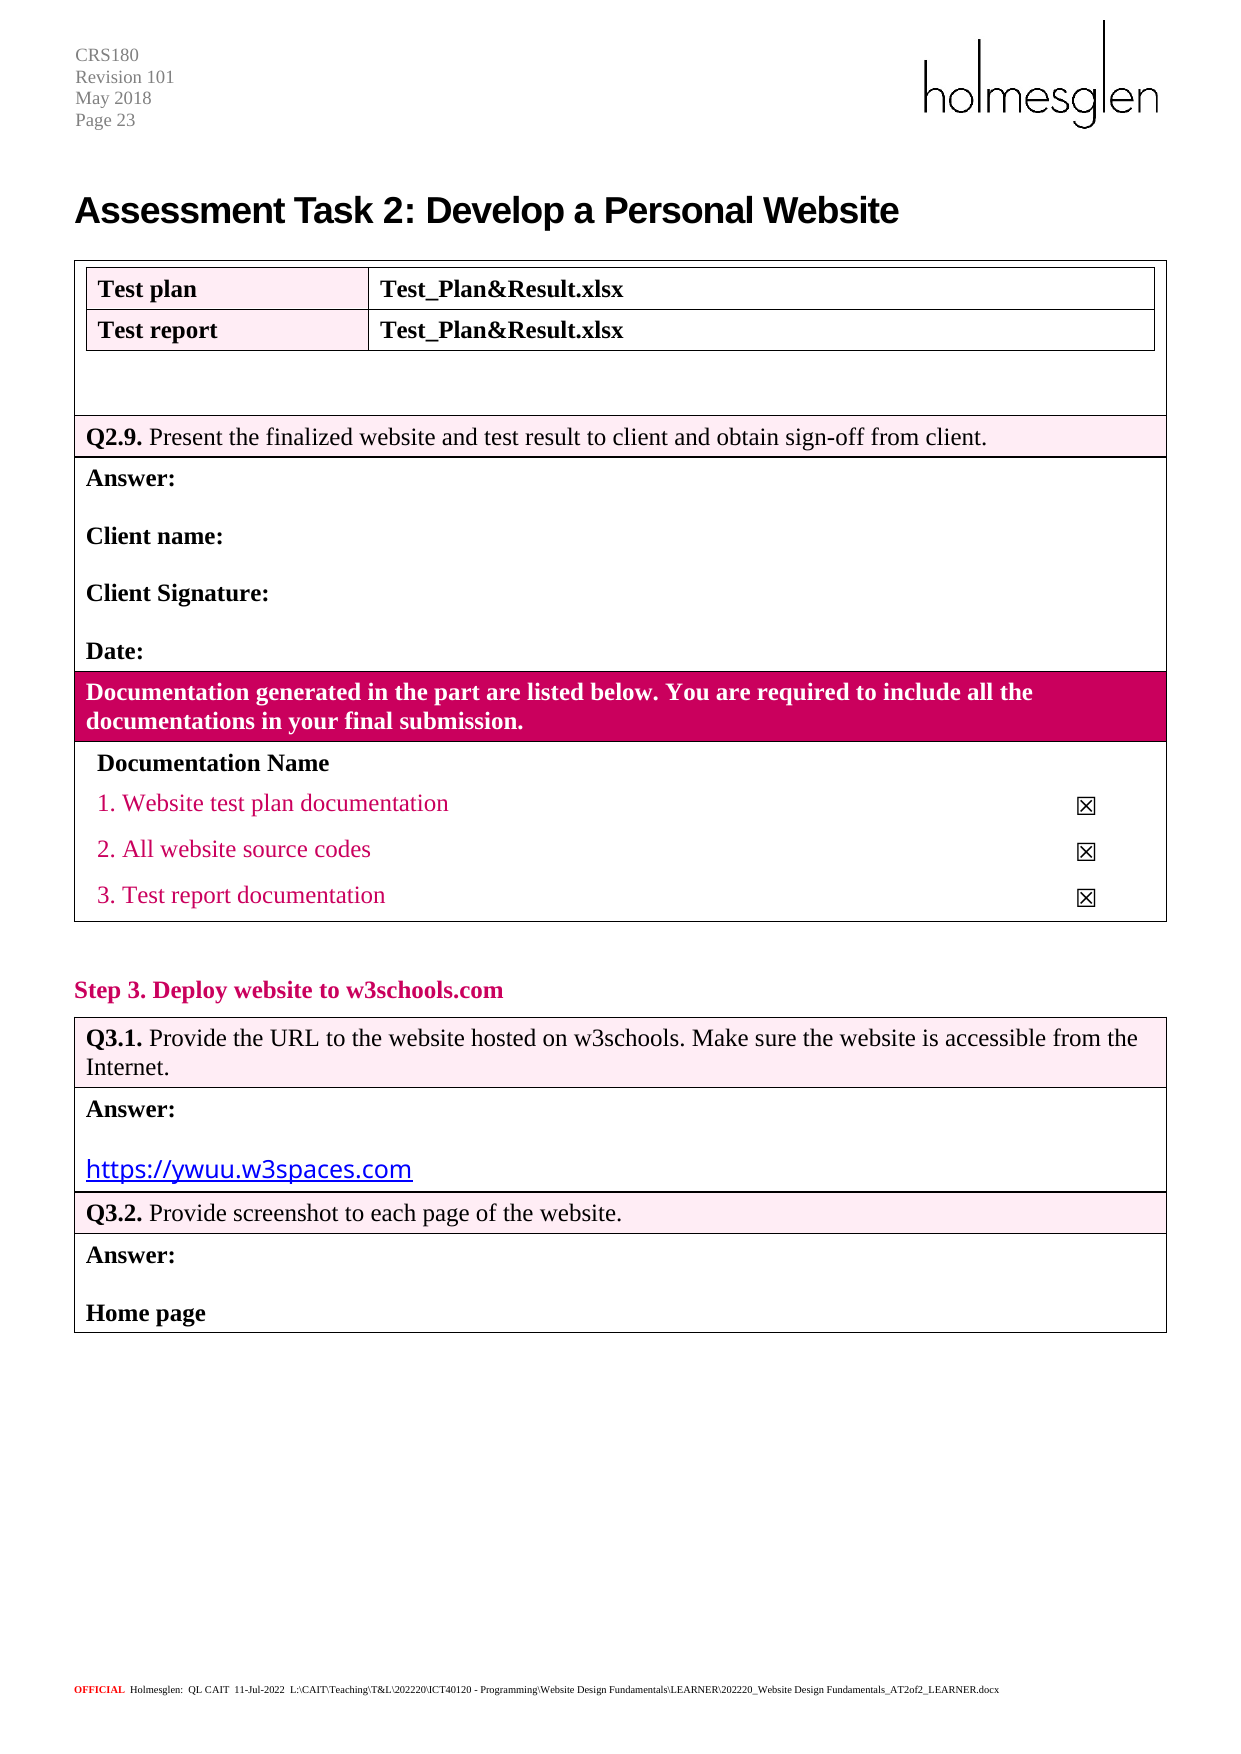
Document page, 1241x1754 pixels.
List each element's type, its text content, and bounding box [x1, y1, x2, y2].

picture [902, 20, 1158, 152]
table_cell Q3.2. Provide screenshot to each page of the website. [75, 1193, 1166, 1233]
table_cell [75, 742, 1166, 921]
subtitle Step 3. Deploy website to w3schools.com [74, 975, 1166, 1004]
table_header Q3.1. Provide the URL to the website hosted on w3schools. Make sure the website is accessible from the Internet. [75, 1018, 1166, 1087]
table_cell Answer: I confirm that all requirements for the website are met. I confirm that all the following documentation has been submitted. [75, 261, 1166, 415]
table_cell Answer: Home page Contact page [75, 1234, 1166, 1332]
table_cell Answer: https://ywuu.w3spaces.com [75, 1088, 1166, 1191]
table_cell Documentation generated in the part are listed below. You are required to include all the documentations in your final submission. [75, 672, 1166, 741]
table_cell Q2.9. Present the finalized website and test result to client and obtain sign-off from client. [75, 416, 1166, 456]
table_cell Answer: Client name: Client Signature: Date: [75, 458, 1166, 671]
